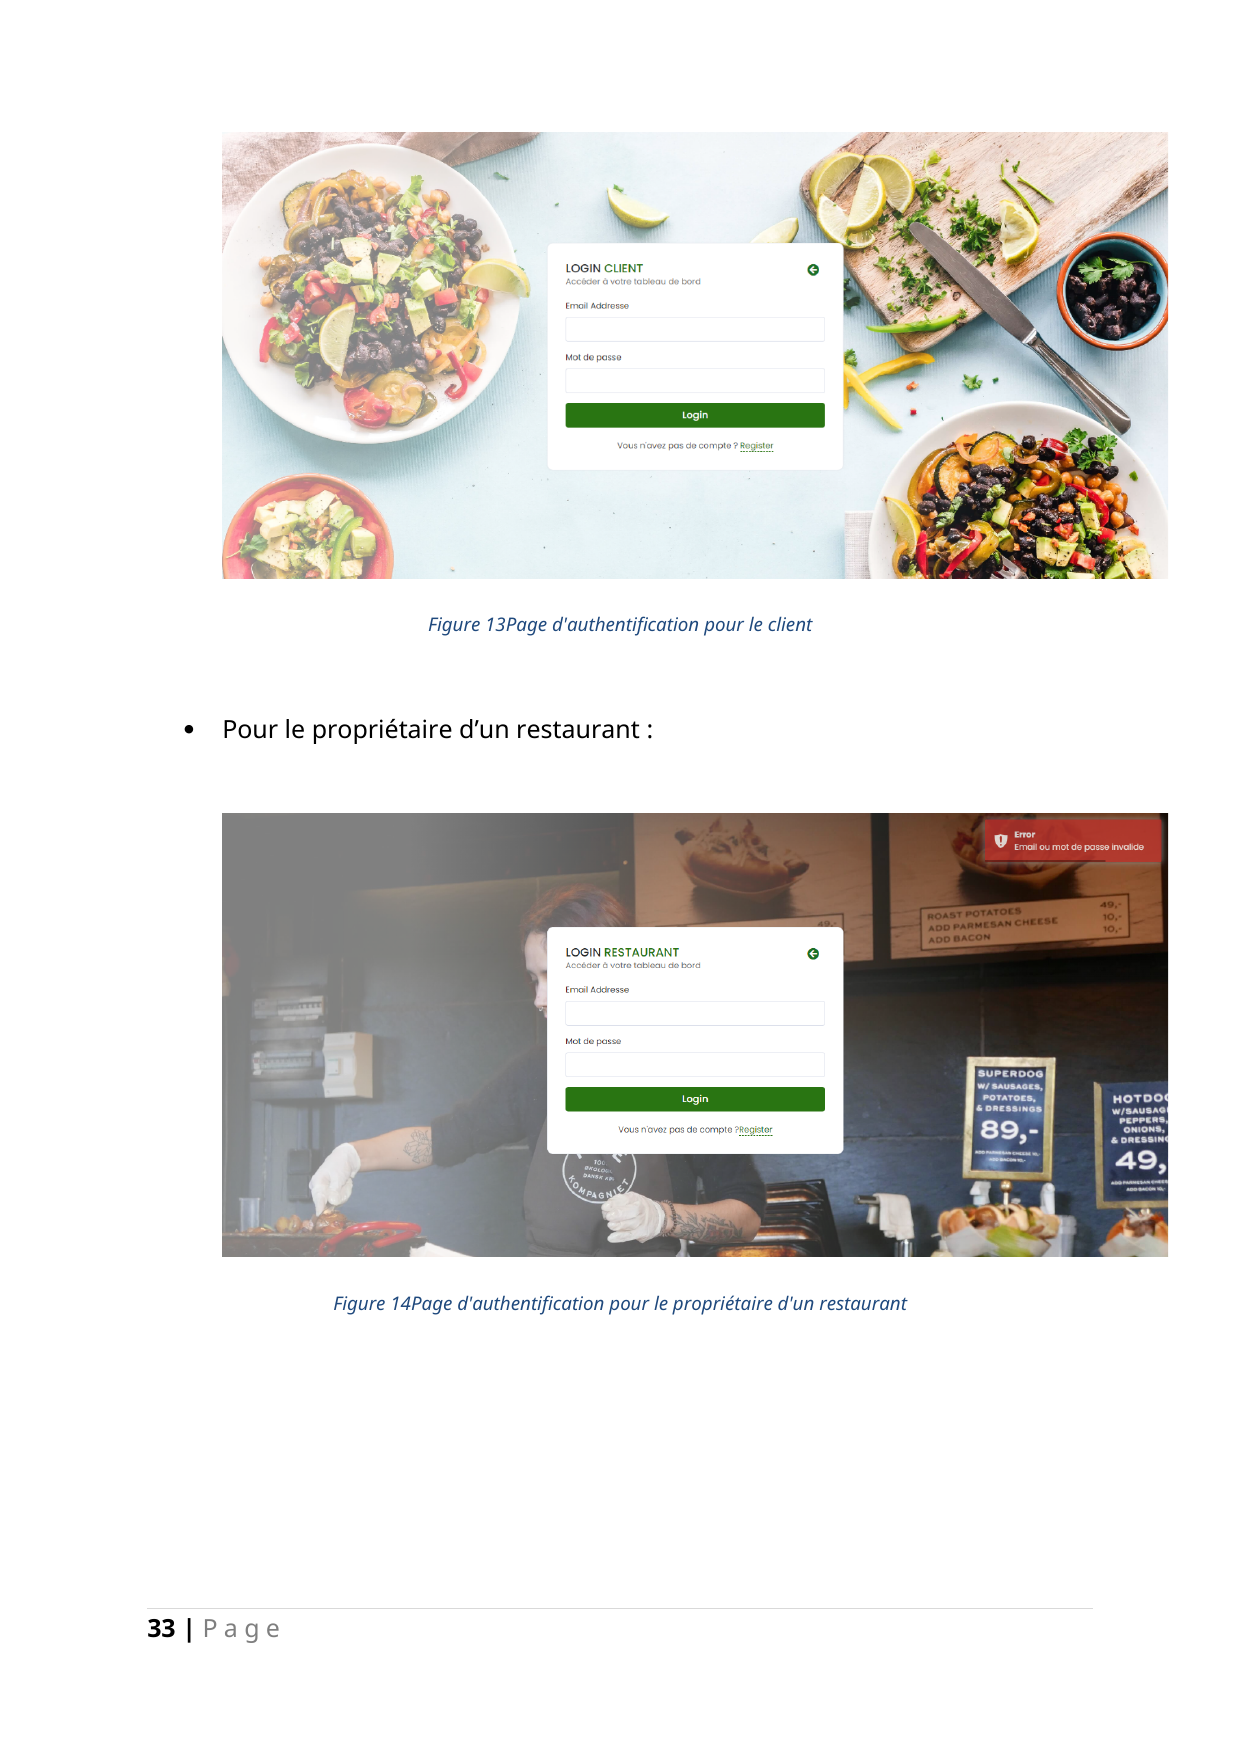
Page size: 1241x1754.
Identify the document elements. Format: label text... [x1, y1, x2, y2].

list Pour le propriétaire d’un restaurant : [184, 712, 1093, 746]
picture [222, 132, 1169, 579]
picture [222, 813, 1169, 1257]
